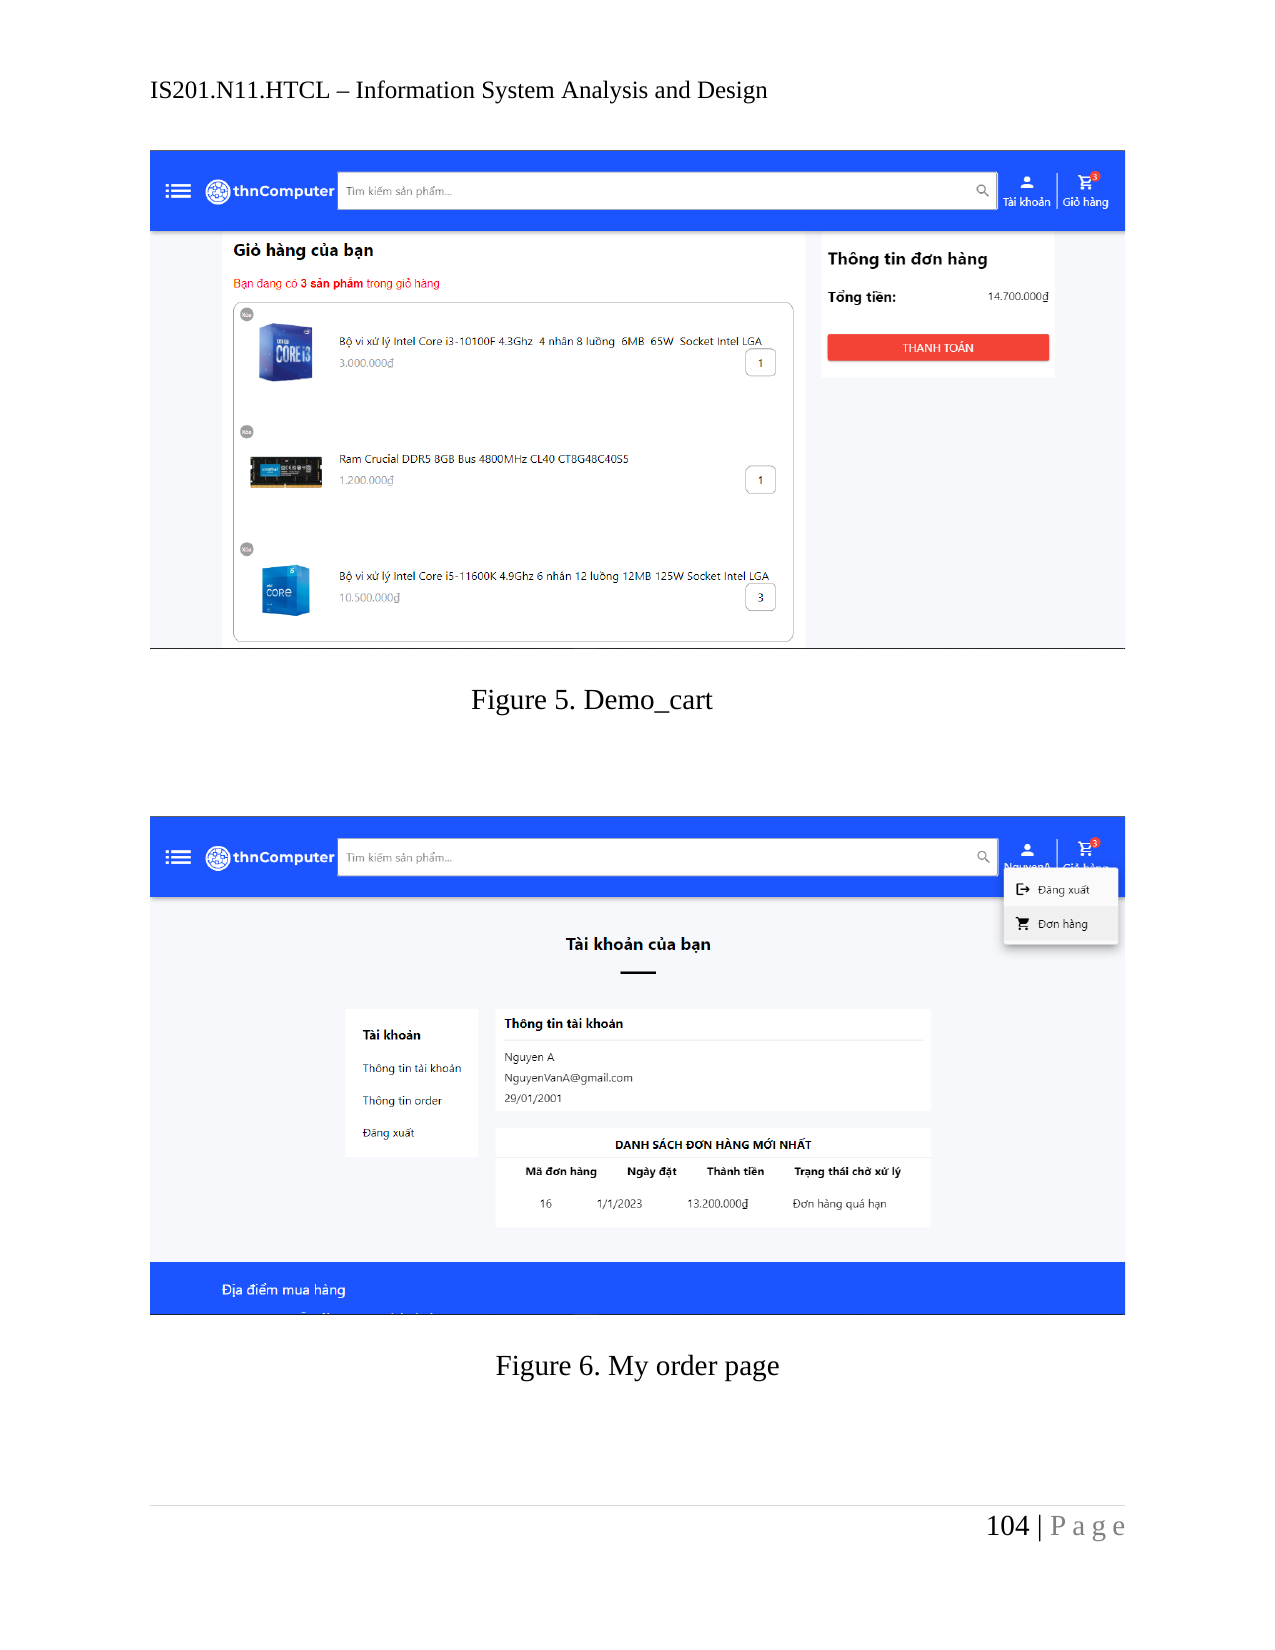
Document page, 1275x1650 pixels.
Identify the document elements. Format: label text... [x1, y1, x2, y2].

picture [150, 816, 1125, 1315]
text Figure 6. My order page [150, 1348, 1125, 1382]
picture [150, 150, 1125, 649]
text Figure 5. Demo_cart [150, 682, 1125, 716]
